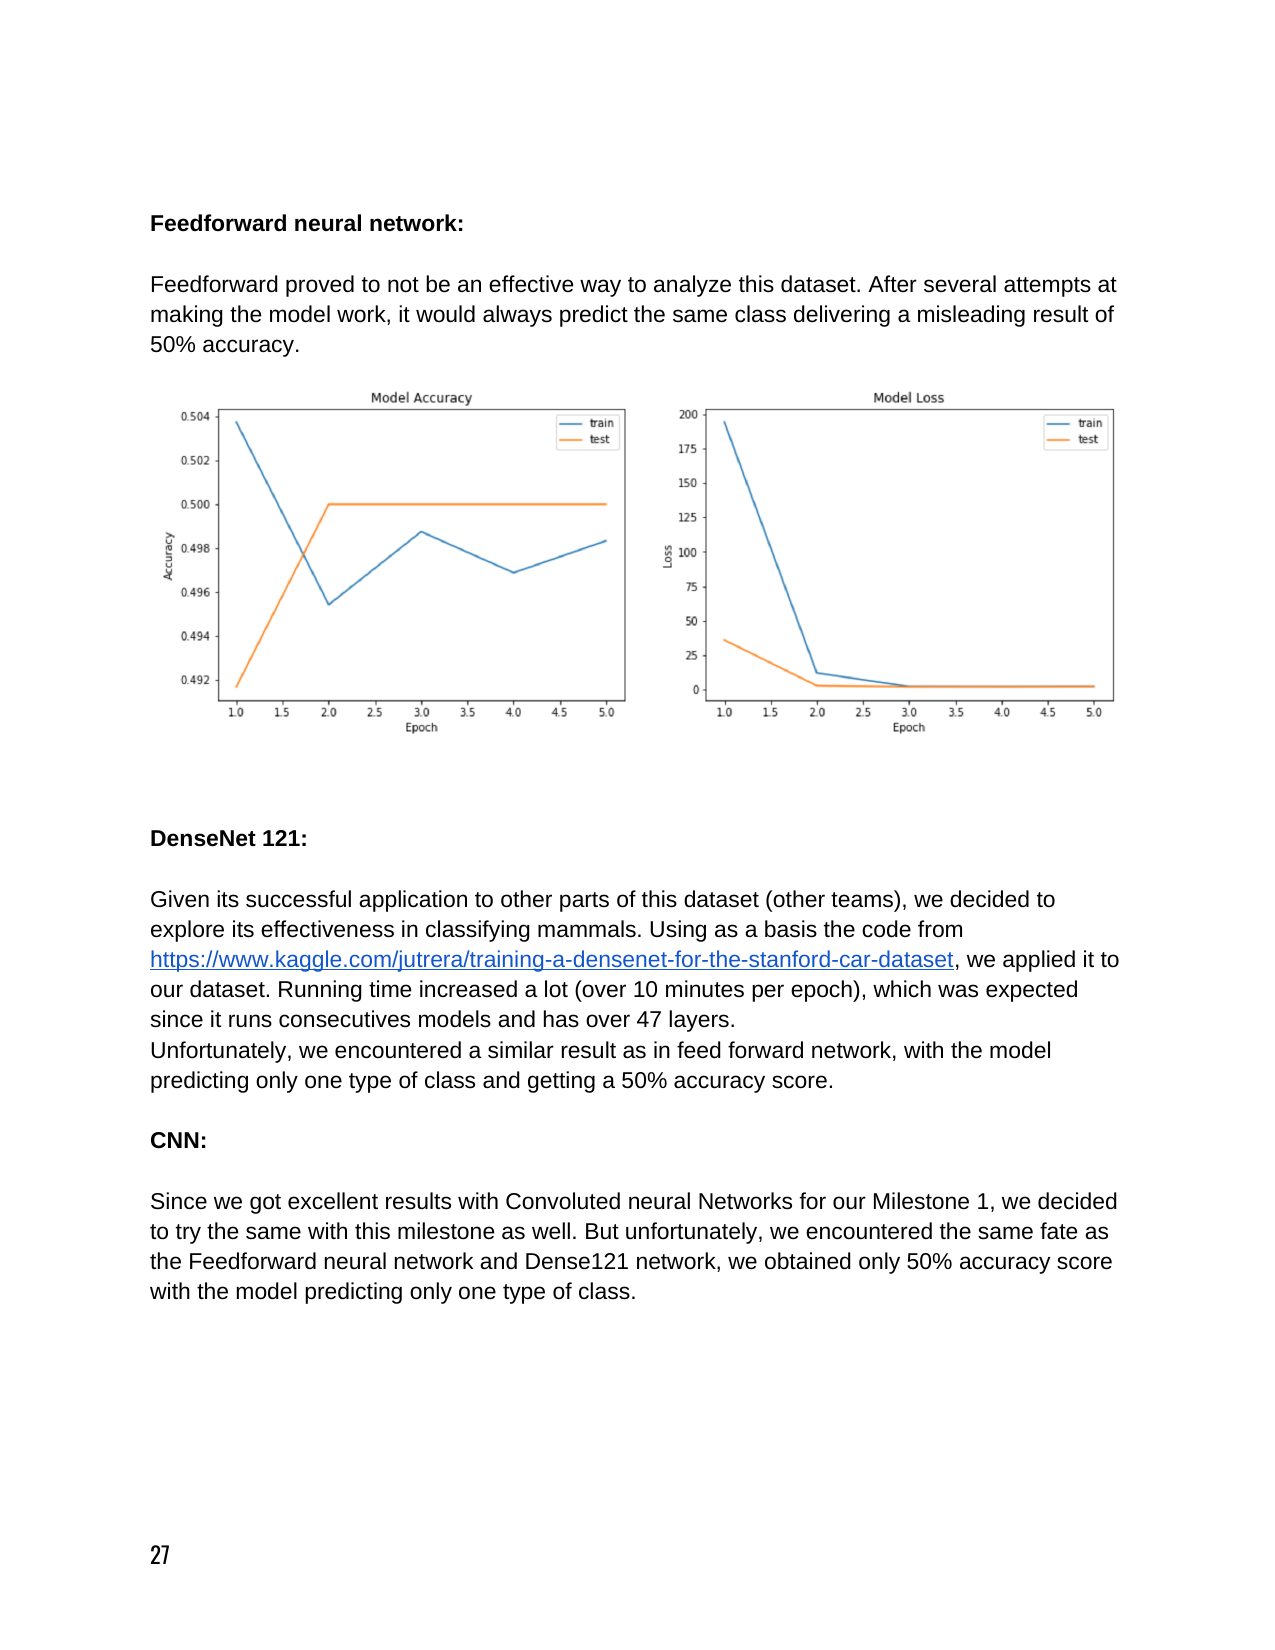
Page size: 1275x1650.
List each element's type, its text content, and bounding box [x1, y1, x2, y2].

text Feedforward neural network: [150, 210, 1125, 237]
picture [150, 391, 1125, 738]
text Since we got excellent results with Convoluted neural Networks for our Milestone 1, we decided to try the same with this milestone as well. But unfortunately, we encountered the same fate as the Feedforward neural network and Dense121 network, we obtained only 50% accuracy score with the model predicting only one type of class. [150, 1188, 1125, 1304]
text CNN: [150, 1127, 1125, 1153]
text Given its successful application to other parts of this dataset (other teams), we decided to explore its effectiveness in classifying mammals. Using as a basis the code from https://www.kaggle.com/jutrera/training-a-densenet-for-the-stanford-car-dataset, we applied it to our dataset. Running time increased a lot (over 10 minutes per epoch), which was expected since it runs consecutives models and has over 47 layers. [150, 886, 1125, 1033]
text Feedforward proved to not be an effective way to analyze this dataset. After several attempts at making the model work, it would always predict the same class delivering a misleading result of 50% accuracy. [150, 271, 1125, 358]
text DenseNet 121: [150, 825, 1125, 851]
text Unfortunately, we encountered a similar result as in feed forward network, with the model predicting only one type of class and getting a 50% accuracy score. [150, 1037, 1125, 1093]
